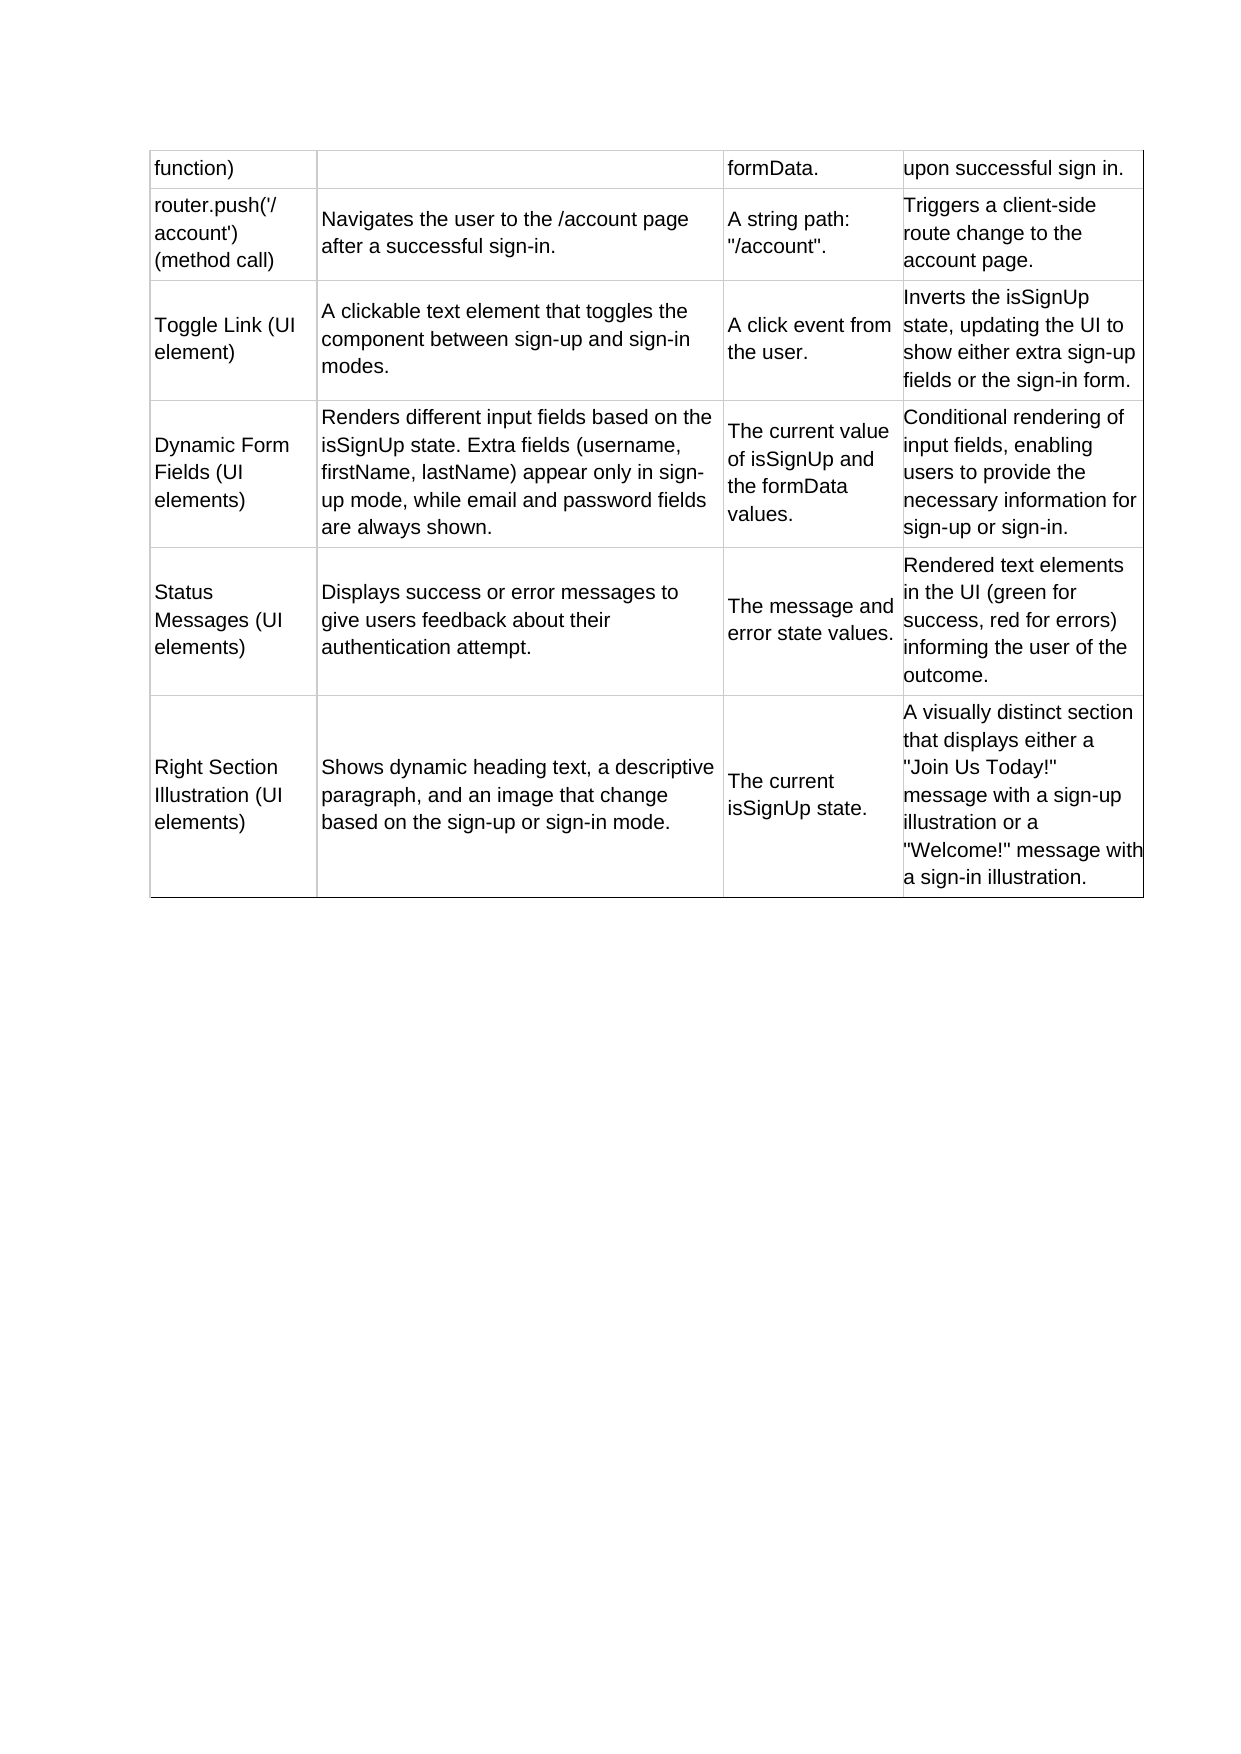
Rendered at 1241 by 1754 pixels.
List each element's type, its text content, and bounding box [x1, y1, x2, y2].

table_cell Displays success or error messages to give users feedback about their authentication attempt. [318, 548, 723, 694]
table_cell The current isSignUp state. [724, 696, 903, 897]
table_cell Renders different input fields based on the isSignUp state. Extra fields (username, firstName, lastName) appear only in sign-up mode, while email and password fields are always shown. [318, 401, 723, 547]
table_cell The current value of isSignUp and the formData values. [724, 401, 903, 547]
table_cell A visually distinct section that displays either a "Join Us Today!" message with a sign-up illustration or a "Welcome!" message with a sign-in illustration. [904, 696, 1143, 897]
table_cell Triggers a client-side route change to the account page. [904, 189, 1143, 280]
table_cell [724, 151, 903, 187]
table_cell Toggle Link (UI element) [151, 281, 316, 400]
table_cell Shows dynamic heading text, a descriptive paragraph, and an image that change based on the sign-up or sign-in mode. [318, 696, 723, 897]
table_cell Rendered text elements in the UI (green for success, red for errors) informing the user of the outcome. [904, 548, 1143, 694]
table_cell Conditional rendering of input fields, enabling users to provide the necessary information for sign-up or sign-in. [904, 401, 1143, 547]
table_cell Dynamic Form Fields (UI elements) [151, 401, 316, 547]
table_cell A click event from the user. [724, 281, 903, 400]
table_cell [151, 151, 316, 187]
table_cell Status Messages (UI elements) [151, 548, 316, 694]
table_cell Inverts the isSignUp state, updating the UI to show either extra sign-up fields or the sign-in form. [904, 281, 1143, 400]
table_cell Right Section Illustration (UI elements) [151, 696, 316, 897]
table_cell A string path: "/account". [724, 189, 903, 280]
table_cell Navigates the user to the /account page after a successful sign-in. [318, 189, 723, 280]
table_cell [904, 151, 1143, 187]
table_cell A clickable text element that toggles the component between sign-up and sign-in modes. [318, 281, 723, 400]
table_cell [318, 151, 723, 187]
table_cell The message and error state values. [724, 548, 903, 694]
table_cell router.push('/account') (method call) [151, 189, 316, 280]
